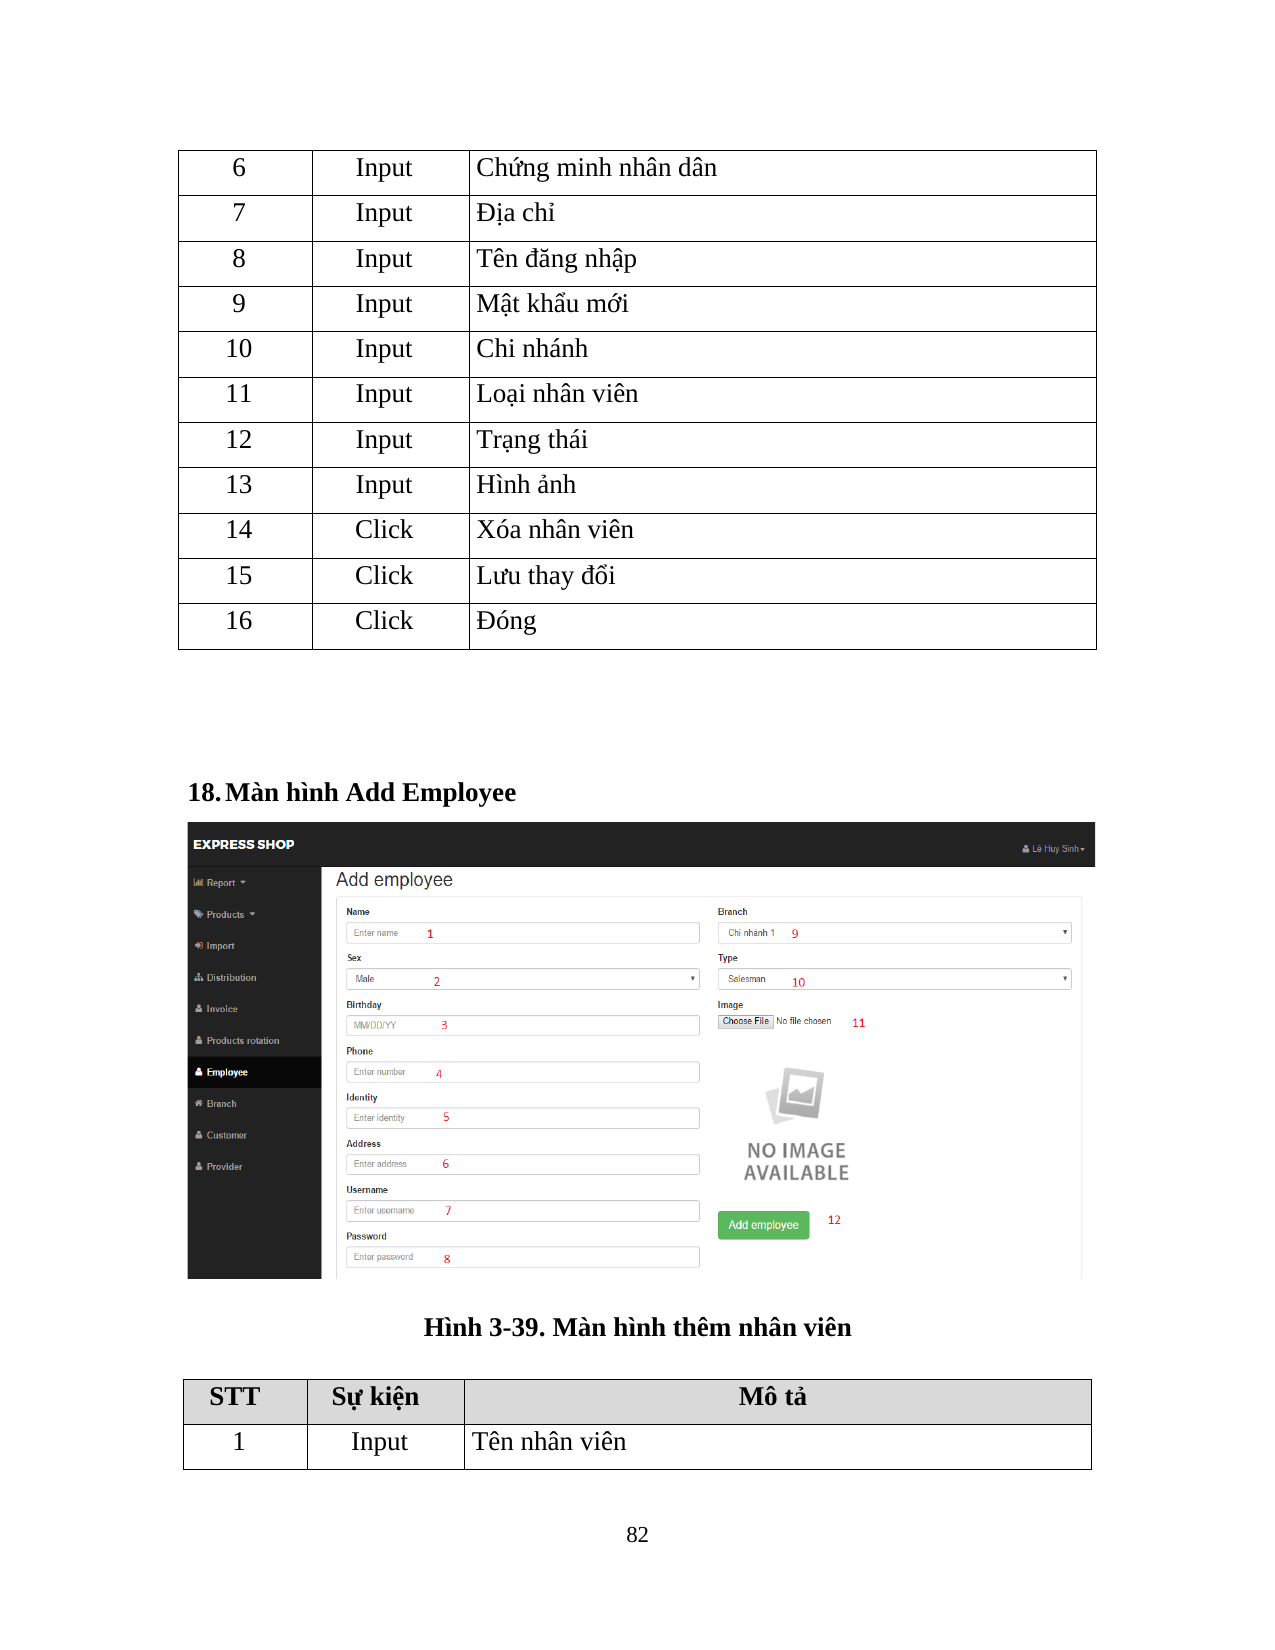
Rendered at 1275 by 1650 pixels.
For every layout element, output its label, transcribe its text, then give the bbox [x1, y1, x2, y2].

table_header STT [184, 1380, 307, 1424]
table_cell Input [313, 468, 469, 512]
table_cell Input [308, 1425, 464, 1469]
table_cell Click [313, 514, 469, 558]
table_cell Loại nhân viên [470, 378, 1096, 422]
table_cell 11 [179, 378, 312, 422]
table_cell Mật khẩu mới [470, 287, 1096, 331]
table_cell Địa chỉ [470, 196, 1096, 241]
table_header Sự kiện [308, 1380, 464, 1424]
table_cell Click [313, 604, 469, 648]
table_cell 15 [179, 559, 312, 603]
table_cell Chứng minh nhân dân [470, 151, 1096, 195]
table_cell 1 [184, 1425, 307, 1469]
table_cell 14 [179, 514, 312, 558]
table_cell 6 [179, 151, 312, 195]
table_cell Input [313, 423, 469, 467]
table_cell Xóa nhân viên [470, 514, 1096, 558]
table_cell Chi nhánh [470, 332, 1096, 377]
table_cell Tên đăng nhập [470, 242, 1096, 286]
table_cell Click [313, 559, 469, 603]
table_cell Input [313, 196, 469, 241]
list Màn hình Add Employee [187, 776, 1125, 807]
table_cell Input [313, 332, 469, 377]
picture [187, 822, 1096, 1279]
table_cell Input [313, 242, 469, 286]
table_cell 8 [179, 242, 312, 286]
table_cell Đóng [470, 604, 1096, 648]
table_cell 9 [179, 287, 312, 331]
table_cell 7 [179, 196, 312, 241]
table_cell Input [313, 287, 469, 331]
table_cell 13 [179, 468, 312, 512]
table_cell Input [313, 378, 469, 422]
table_cell 16 [179, 604, 312, 648]
table_cell Tên nhân viên [465, 1425, 1091, 1469]
table_cell Hình ảnh [470, 468, 1096, 512]
text Hình 3-39. Màn hình thêm nhân viên [150, 1311, 1125, 1342]
table_cell Input [313, 151, 469, 195]
table_cell Trạng thái [470, 423, 1096, 467]
table_header Mô tả [465, 1380, 1091, 1424]
table_cell Lưu thay đổi [470, 559, 1096, 603]
table_cell 12 [179, 423, 312, 467]
table_cell 10 [179, 332, 312, 377]
